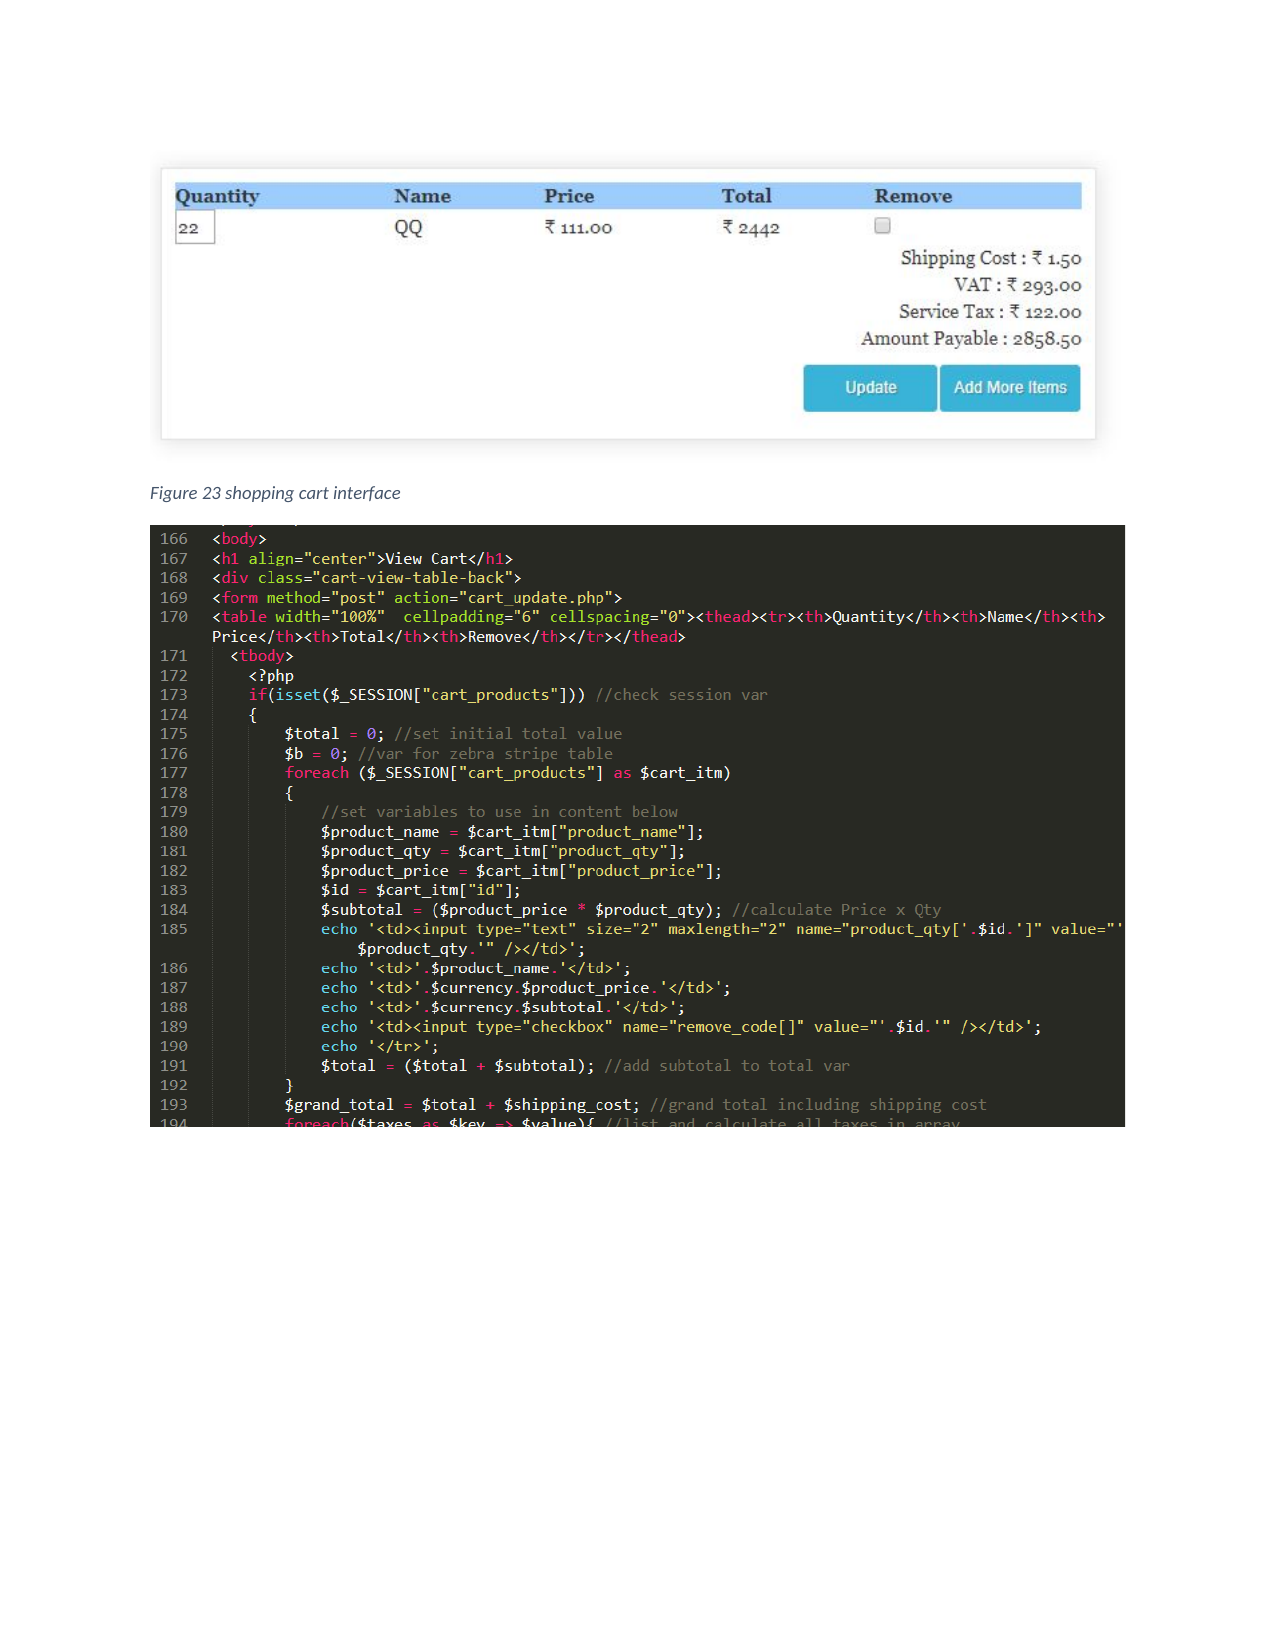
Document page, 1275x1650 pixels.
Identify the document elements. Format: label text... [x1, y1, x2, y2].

text Figure 23 shopping cart interface [150, 481, 1125, 504]
picture [150, 150, 1125, 463]
picture [150, 525, 1125, 1127]
